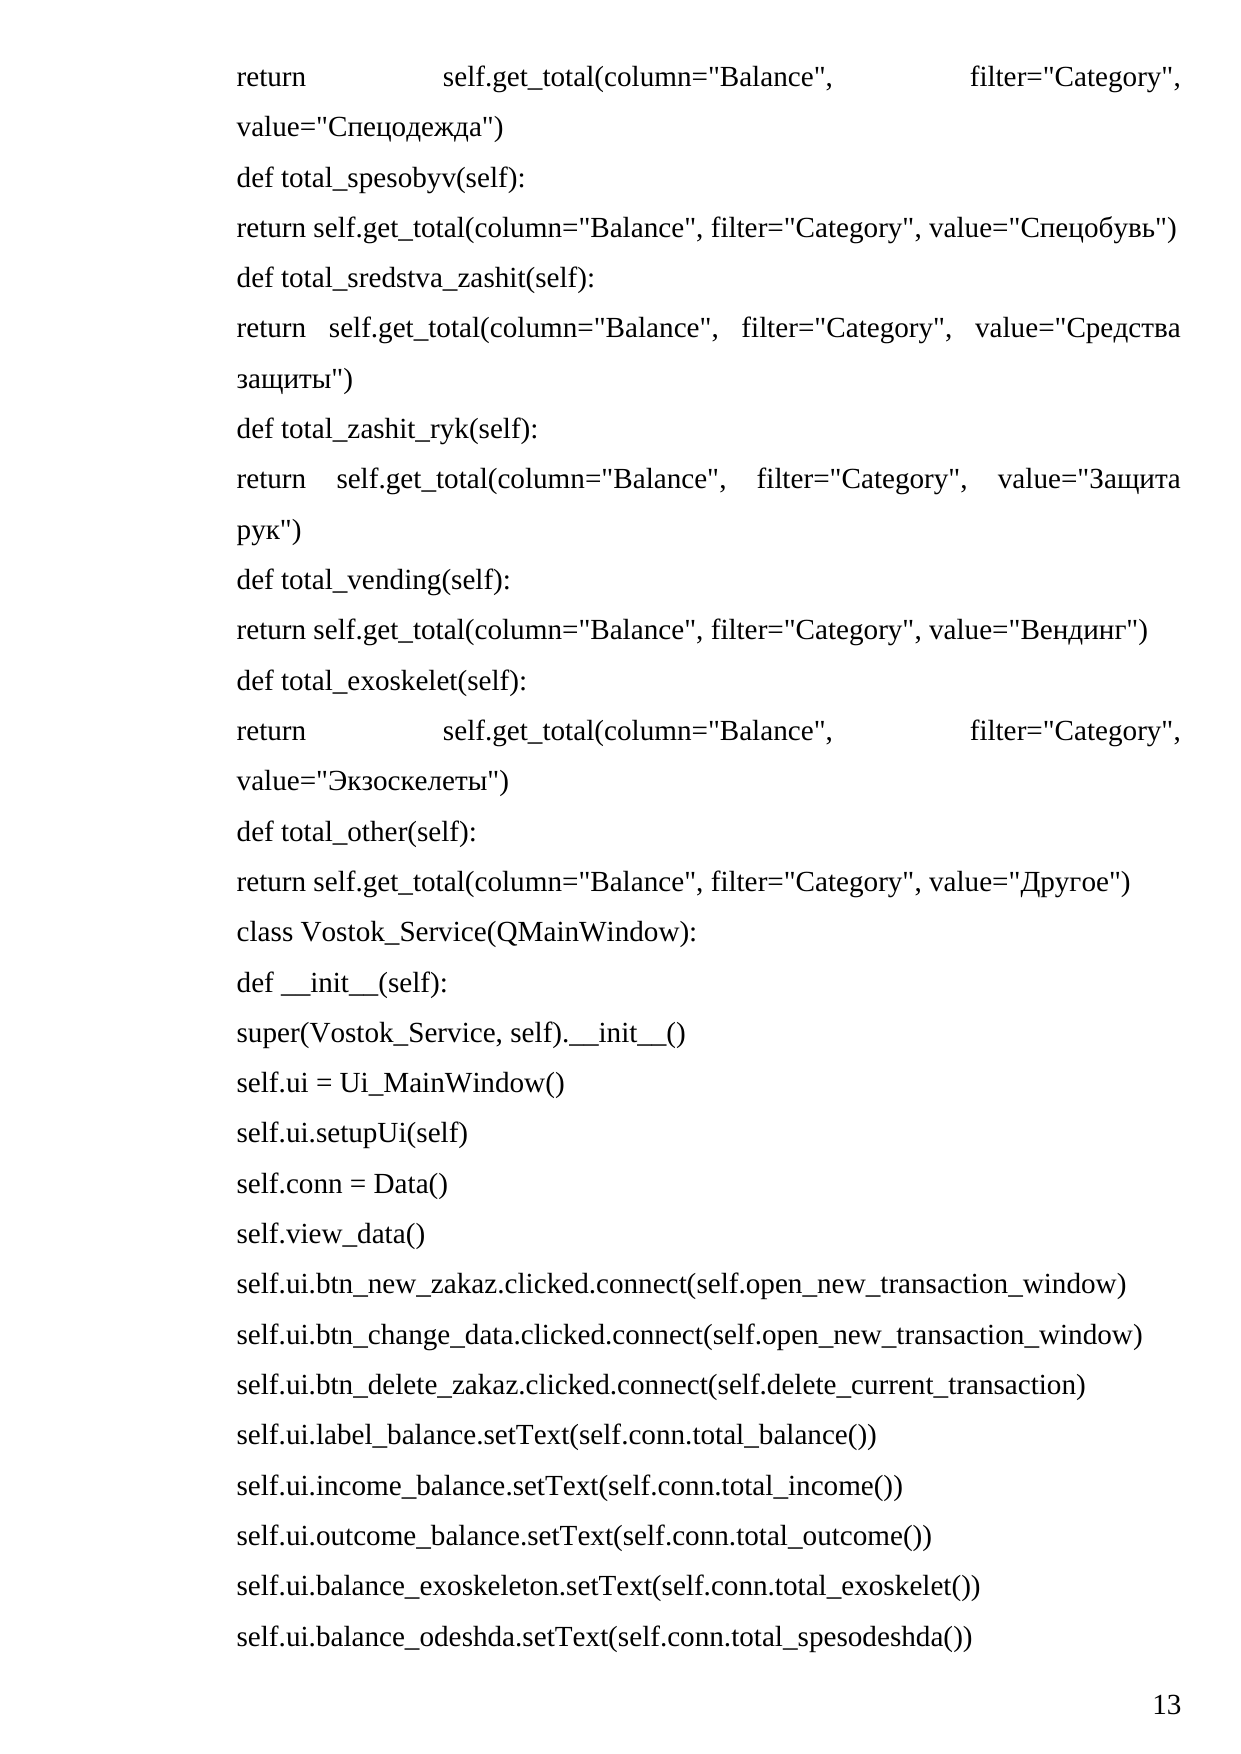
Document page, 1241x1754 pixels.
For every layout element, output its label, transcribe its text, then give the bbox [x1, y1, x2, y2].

text def total_zashit_ryk(self): [236, 411, 1181, 445]
text self.ui = Ui_MainWindow() [236, 1065, 1181, 1099]
text self.ui.btn_new_zakaz.clicked.connect(self.open_new_transaction_window) [236, 1267, 1181, 1300]
text def total_vending(self): [236, 562, 1181, 596]
text self.ui.label_balance.setText(self.conn.total_balance()) [236, 1417, 1181, 1451]
text return self.get_total(column="Balance", filter="Category", value="Защита рук") [236, 462, 1181, 545]
text return self.get_total(column="Balance", filter="Category", value="Спецодежда") [236, 59, 1181, 143]
text self.ui.btn_delete_zakaz.clicked.connect(self.delete_current_transaction) [236, 1367, 1181, 1401]
text def total_spesobyv(self): [236, 160, 1181, 193]
text class Vostok_Service(QMainWindow): [236, 914, 1181, 948]
text self.ui.balance_exoskeleton.setText(self.conn.total_exoskelet()) [236, 1568, 1181, 1602]
text def __init__(self): [236, 965, 1181, 998]
text self.ui.balance_odeshda.setText(self.conn.total_spesodeshda()) [236, 1619, 1181, 1652]
text self.ui.outcome_balance.setText(self.conn.total_outcome()) [236, 1518, 1181, 1552]
text return self.get_total(column="Balance", filter="Category", value="Другое") [236, 864, 1181, 898]
text return self.get_total(column="Balance", filter="Category", value="Спецобувь") [236, 210, 1181, 243]
text super(Vostok_Service, self).__init__() [236, 1015, 1181, 1048]
text def total_other(self): [236, 814, 1181, 847]
text self.ui.setupUi(self) [236, 1116, 1181, 1149]
text def total_sredstva_zashit(self): [236, 260, 1181, 294]
text self.ui.btn_change_data.clicked.connect(self.open_new_transaction_window) [236, 1317, 1181, 1350]
text return self.get_total(column="Balance", filter="Category", value="Вендинг") [236, 612, 1181, 646]
text return self.get_total(column="Balance", filter="Category", value="Средства защиты") [236, 311, 1181, 394]
text self.conn = Data() [236, 1166, 1181, 1199]
text self.view_data() [236, 1216, 1181, 1250]
text self.ui.income_balance.setText(self.conn.total_income()) [236, 1468, 1181, 1501]
text return self.get_total(column="Balance", filter="Category", value="Экзоскелеты") [236, 713, 1181, 797]
text def total_exoskelet(self): [236, 663, 1181, 696]
